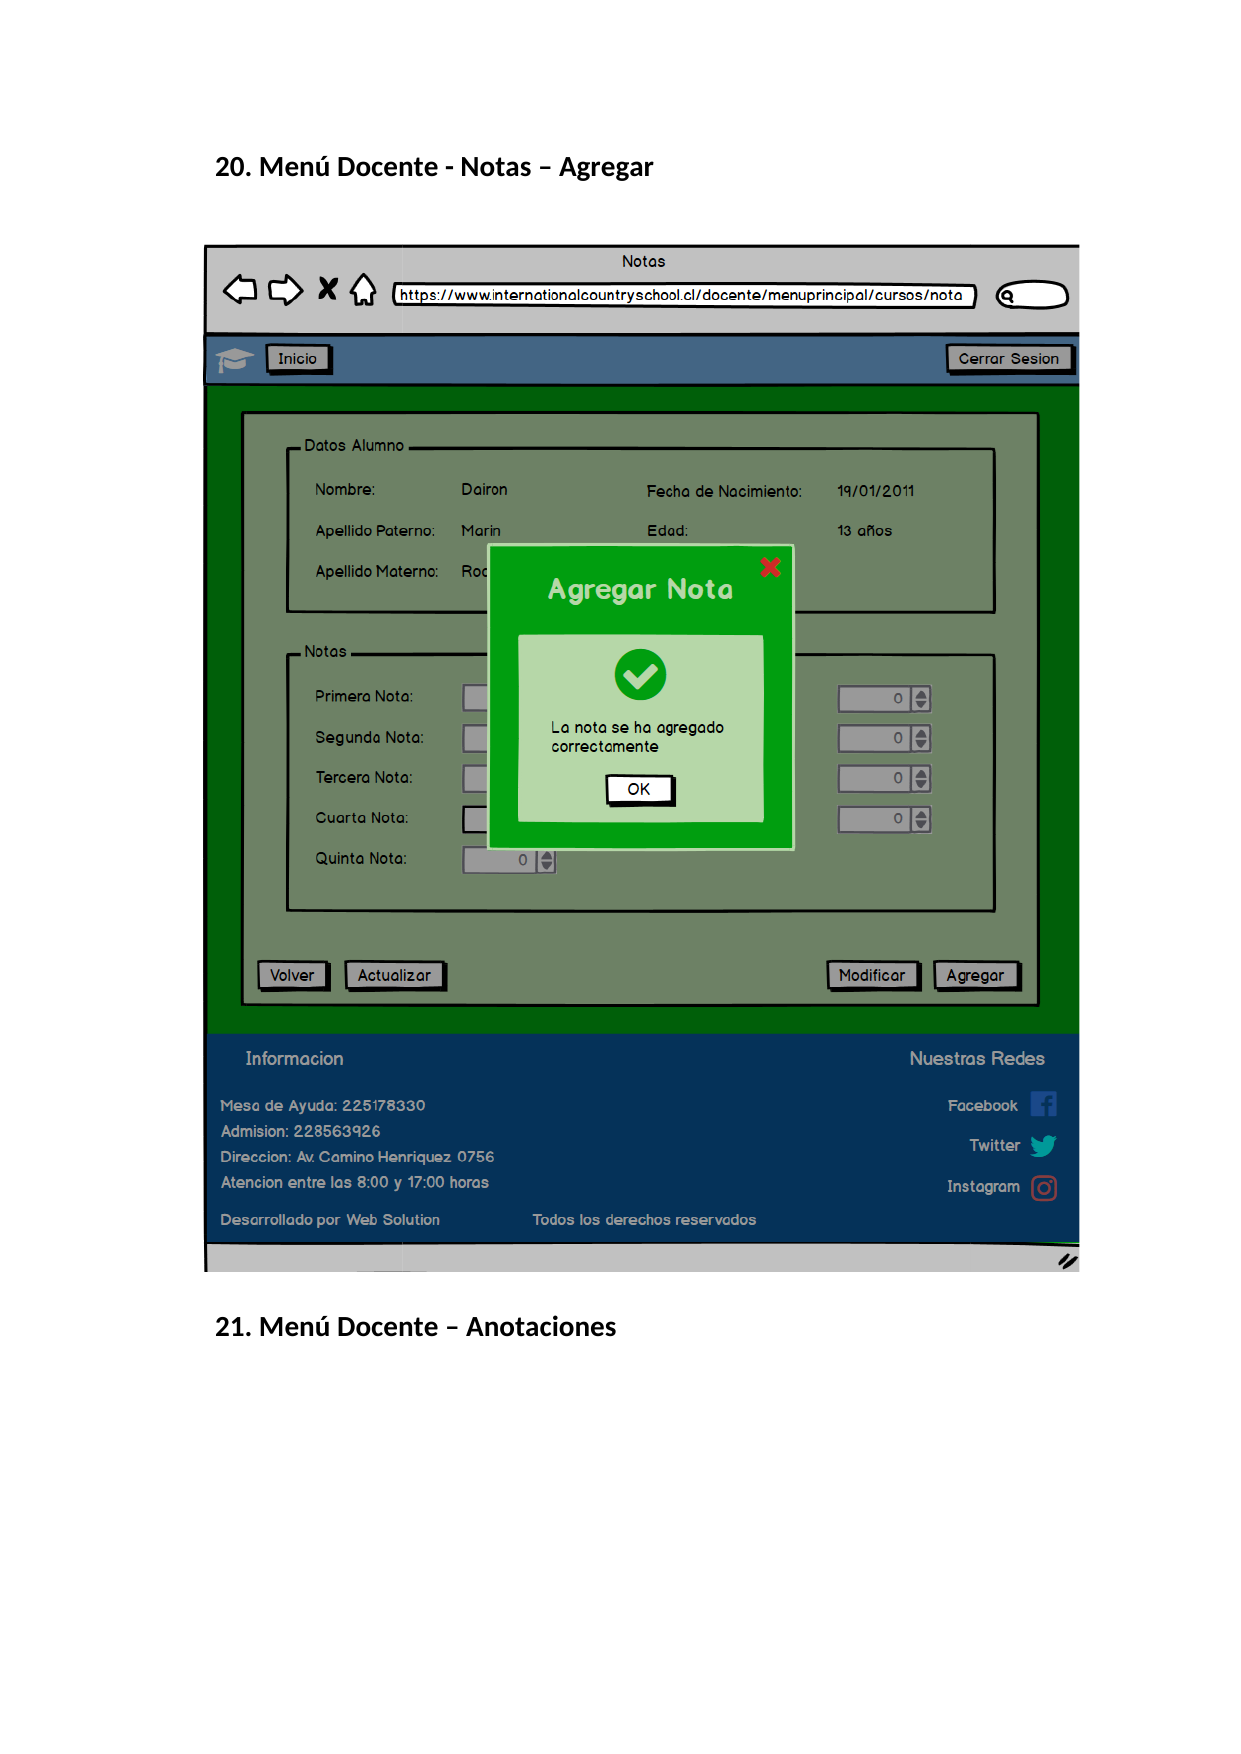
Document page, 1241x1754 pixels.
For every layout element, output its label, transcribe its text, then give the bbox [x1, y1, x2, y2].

list Menú Docente - Notas – Agregar [215, 148, 1063, 183]
list Menú Docente – Anotaciones [215, 1269, 1063, 1343]
picture [198, 242, 1079, 1269]
